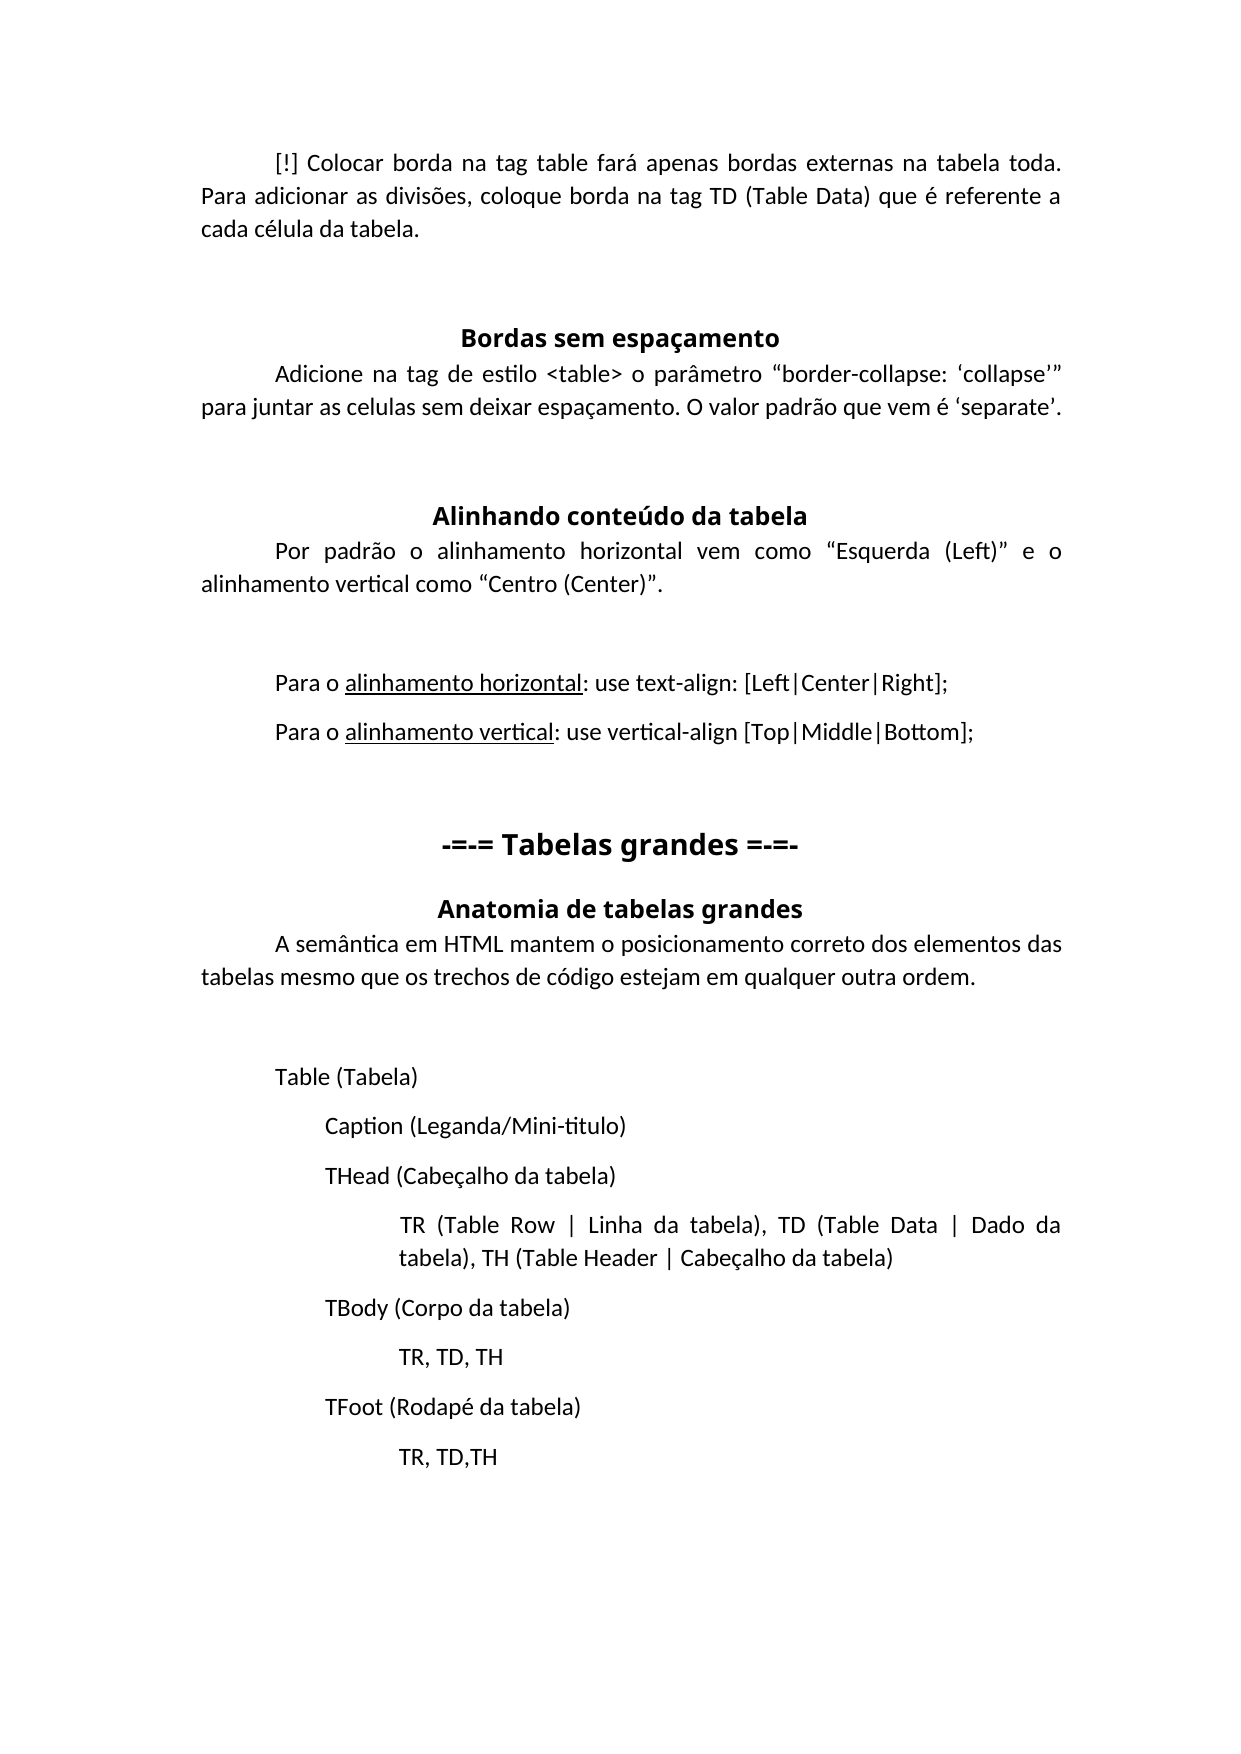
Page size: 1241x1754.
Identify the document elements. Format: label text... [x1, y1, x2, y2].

text Adicione na tag de estilo <table> o parâmetro “border-collapse: ‘collapse’” para juntar as celulas sem deixar espaçamento. O valor padrão que vem é ‘separate’. [201, 358, 1063, 421]
subtitle Anatomia de tabelas grandes [177, 892, 1063, 926]
text TR, TD,TH [201, 1441, 1063, 1471]
text TR (Table Row | Linha da tabela), TD (Table Data | Dado da tabela), TH (Table Header | Cabeçalho da tabela) [398, 1209, 1063, 1273]
subtitle Alinhando conteúdo da tabela [177, 498, 1063, 532]
text Caption (Leganda/Mini-titulo) [201, 1110, 1063, 1141]
subtitle Bordas sem espaçamento [177, 321, 1063, 355]
text [!] Colocar borda na tag table fará apenas bordas externas na tabela toda. Para adicionar as divisões, coloque borda na tag TD (Table Data) que é referente a cada célula da tabela. [201, 148, 1063, 244]
text Table (Tabela) [201, 1061, 1063, 1091]
text Para o alinhamento horizontal: use text-align: [Left|Center|Right]; [201, 667, 1063, 697]
text TBody (Corpo da tabela) [201, 1292, 1063, 1322]
subtitle -=-= Tabelas grandes =-=- [177, 824, 1063, 864]
text Por padrão o alinhamento horizontal vem como “Esquerda (Left)” e o alinhamento vertical como “Centro (Center)”. [201, 535, 1063, 598]
text TR, TD, TH [201, 1342, 1063, 1372]
text Para o alinhamento vertical: use vertical-align [Top|Middle|Bottom]; [201, 717, 1063, 747]
text TFoot (Rodapé da tabela) [201, 1391, 1063, 1422]
text A semântica em HTML mantem o posicionamento correto dos elementos das tabelas mesmo que os trechos de código estejam em qualquer outra ordem. [201, 929, 1063, 992]
text THead (Cabeçalho da tabela) [201, 1160, 1063, 1190]
